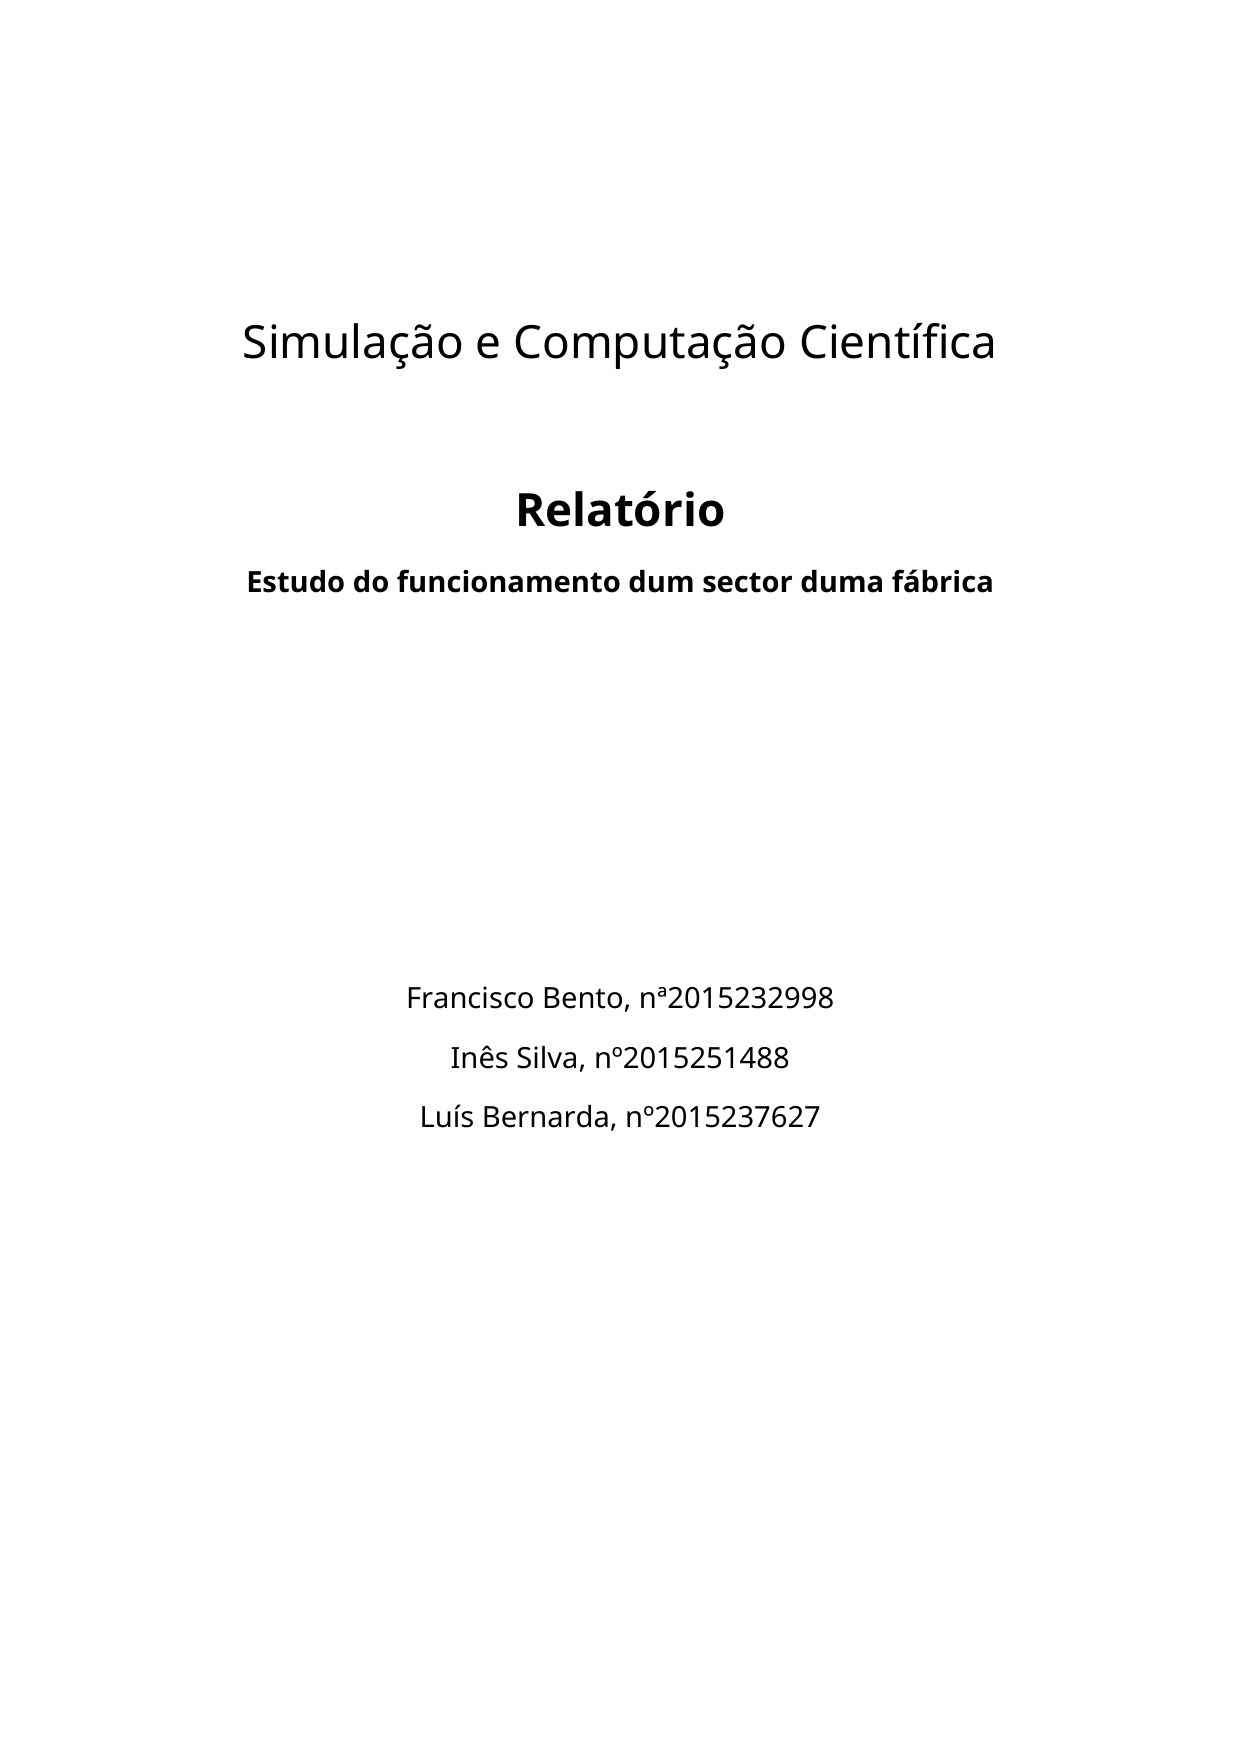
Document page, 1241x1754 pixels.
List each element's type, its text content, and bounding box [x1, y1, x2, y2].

text Inês Silva, nº2015251488 [75, 1037, 1165, 1077]
text Luís Bernarda, nº2015237627 [75, 1097, 1165, 1136]
text Simulação e Computação Científica [75, 309, 1165, 372]
text Relatório [75, 477, 1165, 540]
text Francisco Bento, nª2015232998 [75, 978, 1165, 1017]
text Estudo do funcionamento dum sector duma fábrica [75, 561, 1165, 601]
